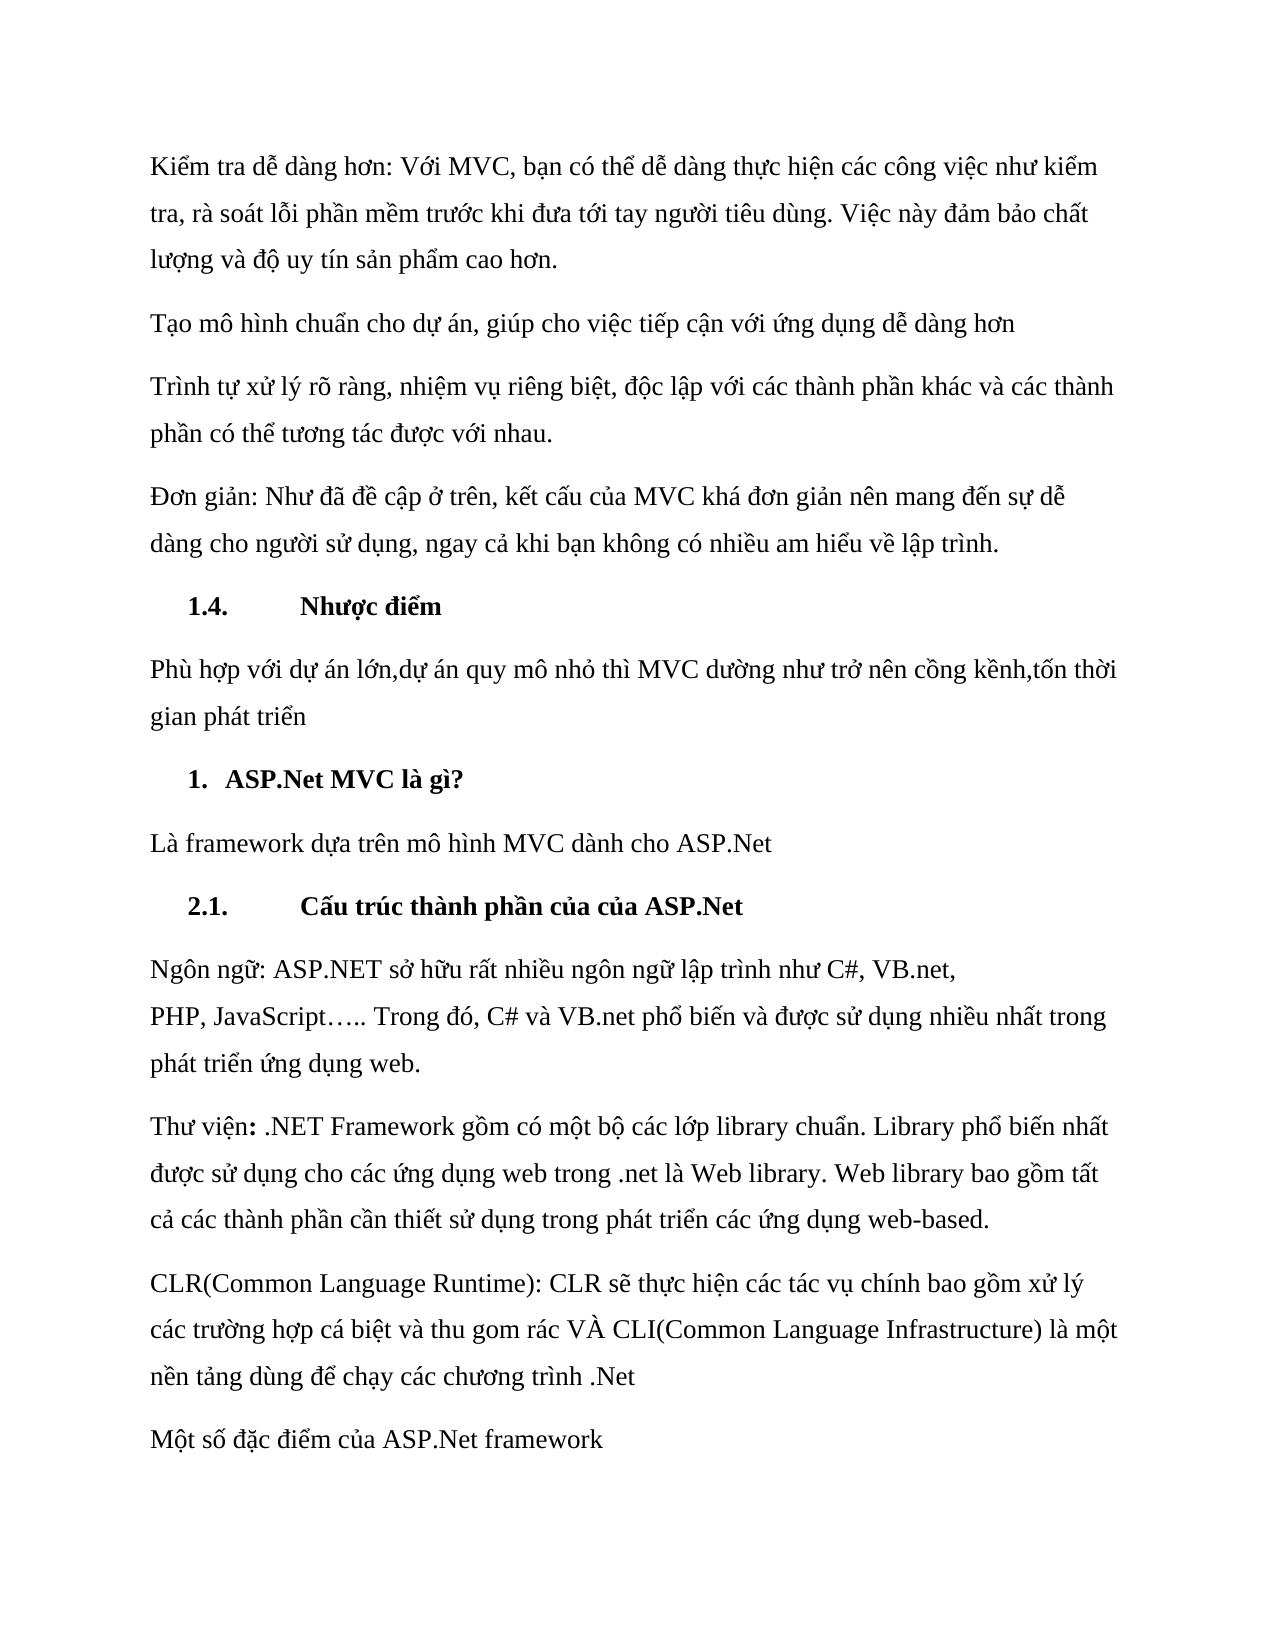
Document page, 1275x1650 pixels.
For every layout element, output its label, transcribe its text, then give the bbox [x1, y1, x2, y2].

text Trình tự xử lý rõ ràng, nhiệm vụ riêng biệt, độc lập với các thành phần khác và các thành phần có thể tương tác được với nhau. [150, 370, 1125, 448]
text Tạo mô hình chuẩn cho dự án, giúp cho việc tiếp cận với ứng dụng dễ dàng hơn [150, 307, 1125, 338]
list Nhược điểm [187, 590, 1125, 621]
list Cấu trúc thành phần của của ASP.Net [187, 890, 1125, 921]
text Kiểm tra dễ dàng hơn: Với MVC, bạn có thể dễ dàng thực hiện các công việc như kiểm tra, rà soát lỗi phần mềm trước khi đưa tới tay người tiêu dùng. Việc này đảm bảo chất lượng và độ uy tín sản phẩm cao hơn. [150, 150, 1125, 274]
text Một số đặc điểm của ASP.Net framework [150, 1423, 1125, 1454]
text Phù hợp với dự án lớn,dự án quy mô nhỏ thì MVC dường như trở nên cồng kềnh,tốn thời gian phát triển [150, 653, 1125, 731]
text Thư viện: .NET Framework gồm có một bộ các lớp library chuẩn. Library phổ biến nhất được sử dụng cho các ứng dụng web trong .net là Web library. Web library bao gồm tất cả các thành phần cần thiết sử dụng trong phát triển các ứng dụng web-based. [150, 1110, 1125, 1234]
text Là framework dựa trên mô hình MVC dành cho ASP.Net [150, 827, 1125, 858]
text Ngôn ngữ: ASP.NET sở hữu rất nhiều ngôn ngữ lập trình như C#, VB.net, PHP, JavaScript….. Trong đó, C# và VB.net phổ biến và được sử dụng nhiều nhất trong phát triển ứng dụng web. [150, 953, 1125, 1078]
text CLR(Common Language Runtime): CLR sẽ thực hiện các tác vụ chính bao gồm xử lý các trường hợp cá biệt và thu gom rác VÀ CLI(Common Language Infrastructure) là một nền tảng dùng để chạy các chương trình .Net [150, 1267, 1125, 1391]
list ASP.Net MVC là gì? [187, 763, 1125, 794]
text Đơn giản: Như đã đề cập ở trên, kết cấu của MVC khá đơn giản nên mang đến sự dễ dàng cho người sử dụng, ngay cả khi bạn không có nhiều am hiểu về lập trình. [150, 480, 1125, 558]
